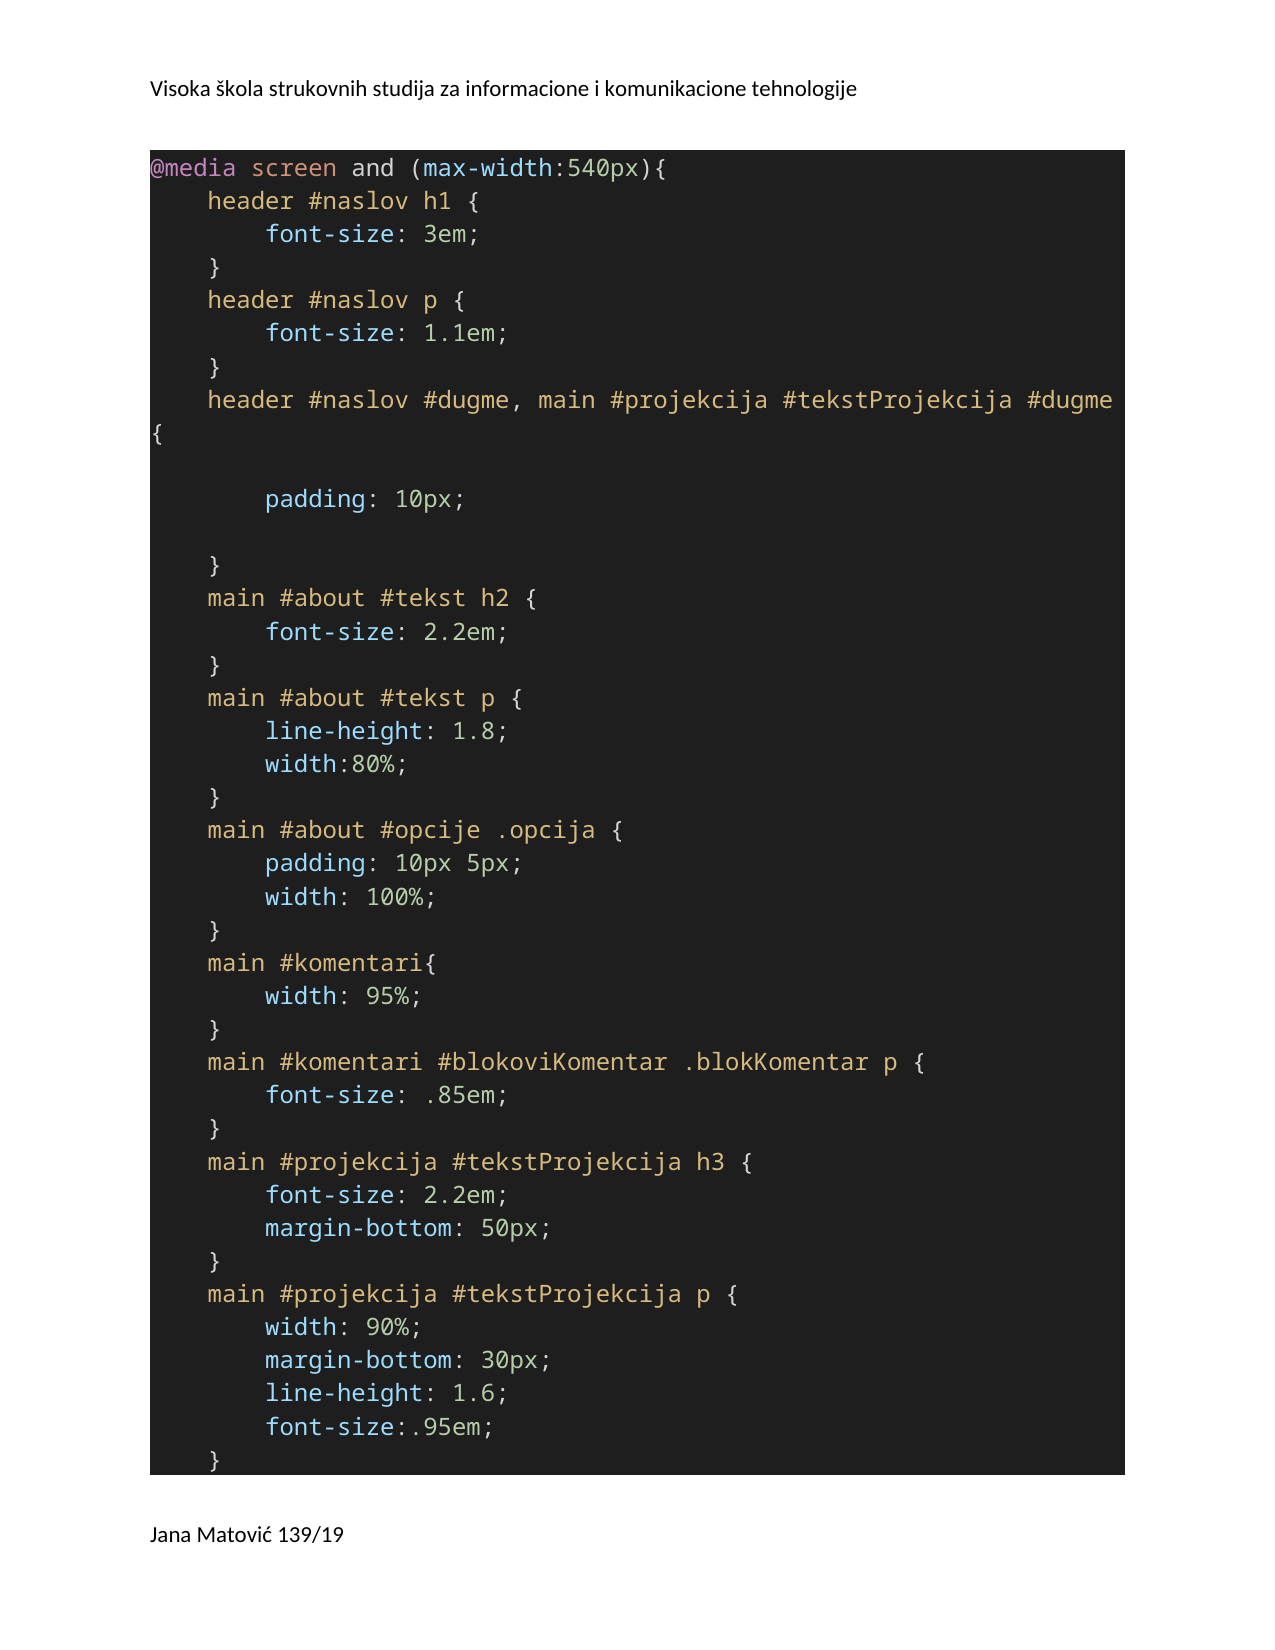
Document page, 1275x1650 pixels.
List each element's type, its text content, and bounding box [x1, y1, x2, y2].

text main #projekcija #tekstProjekcija h3 { [150, 1144, 1125, 1177]
text } [150, 1243, 1125, 1276]
text } [150, 547, 1125, 581]
text margin-bottom: 30px; [150, 1342, 1125, 1376]
text main #komentari #blokoviKomentar .blokKomentar p { [150, 1044, 1125, 1077]
text line-height: 1.8; [150, 713, 1125, 746]
text @media screen and (max-width:540px){ [150, 150, 1125, 183]
text main #about #opcije .opcija { [150, 812, 1125, 846]
text width: 95%; [150, 978, 1125, 1011]
text width: 100%; [150, 879, 1125, 912]
text main #projekcija #tekstProjekcija p { [150, 1276, 1125, 1309]
text } [150, 1011, 1125, 1044]
text } [150, 912, 1125, 945]
text } [150, 249, 1125, 282]
text header #naslov #dugme, main #projekcija #tekstProjekcija #dugme { [150, 382, 1125, 448]
text main #about #tekst p { [150, 680, 1125, 713]
text font-size: 3em; [150, 216, 1125, 249]
text font-size: 2.2em; [150, 614, 1125, 647]
text font-size: 1.1em; [150, 316, 1125, 349]
text } [150, 349, 1125, 382]
text } [150, 1442, 1125, 1475]
text } [150, 647, 1125, 680]
text margin-bottom: 50px; [150, 1210, 1125, 1243]
text header #naslov h1 { [150, 183, 1125, 216]
text font-size: 2.2em; [150, 1177, 1125, 1210]
text font-size: .85em; [150, 1077, 1125, 1111]
text width:80%; [150, 746, 1125, 779]
text padding: 10px; [150, 481, 1125, 514]
text padding: 10px 5px; [150, 846, 1125, 879]
text line-height: 1.6; [150, 1376, 1125, 1409]
text } [150, 1111, 1125, 1144]
text width: 90%; [150, 1309, 1125, 1342]
text } [150, 779, 1125, 812]
text font-size:.95em; [150, 1409, 1125, 1442]
text main #komentari{ [150, 945, 1125, 978]
text header #naslov p { [150, 282, 1125, 316]
text main #about #tekst h2 { [150, 581, 1125, 614]
